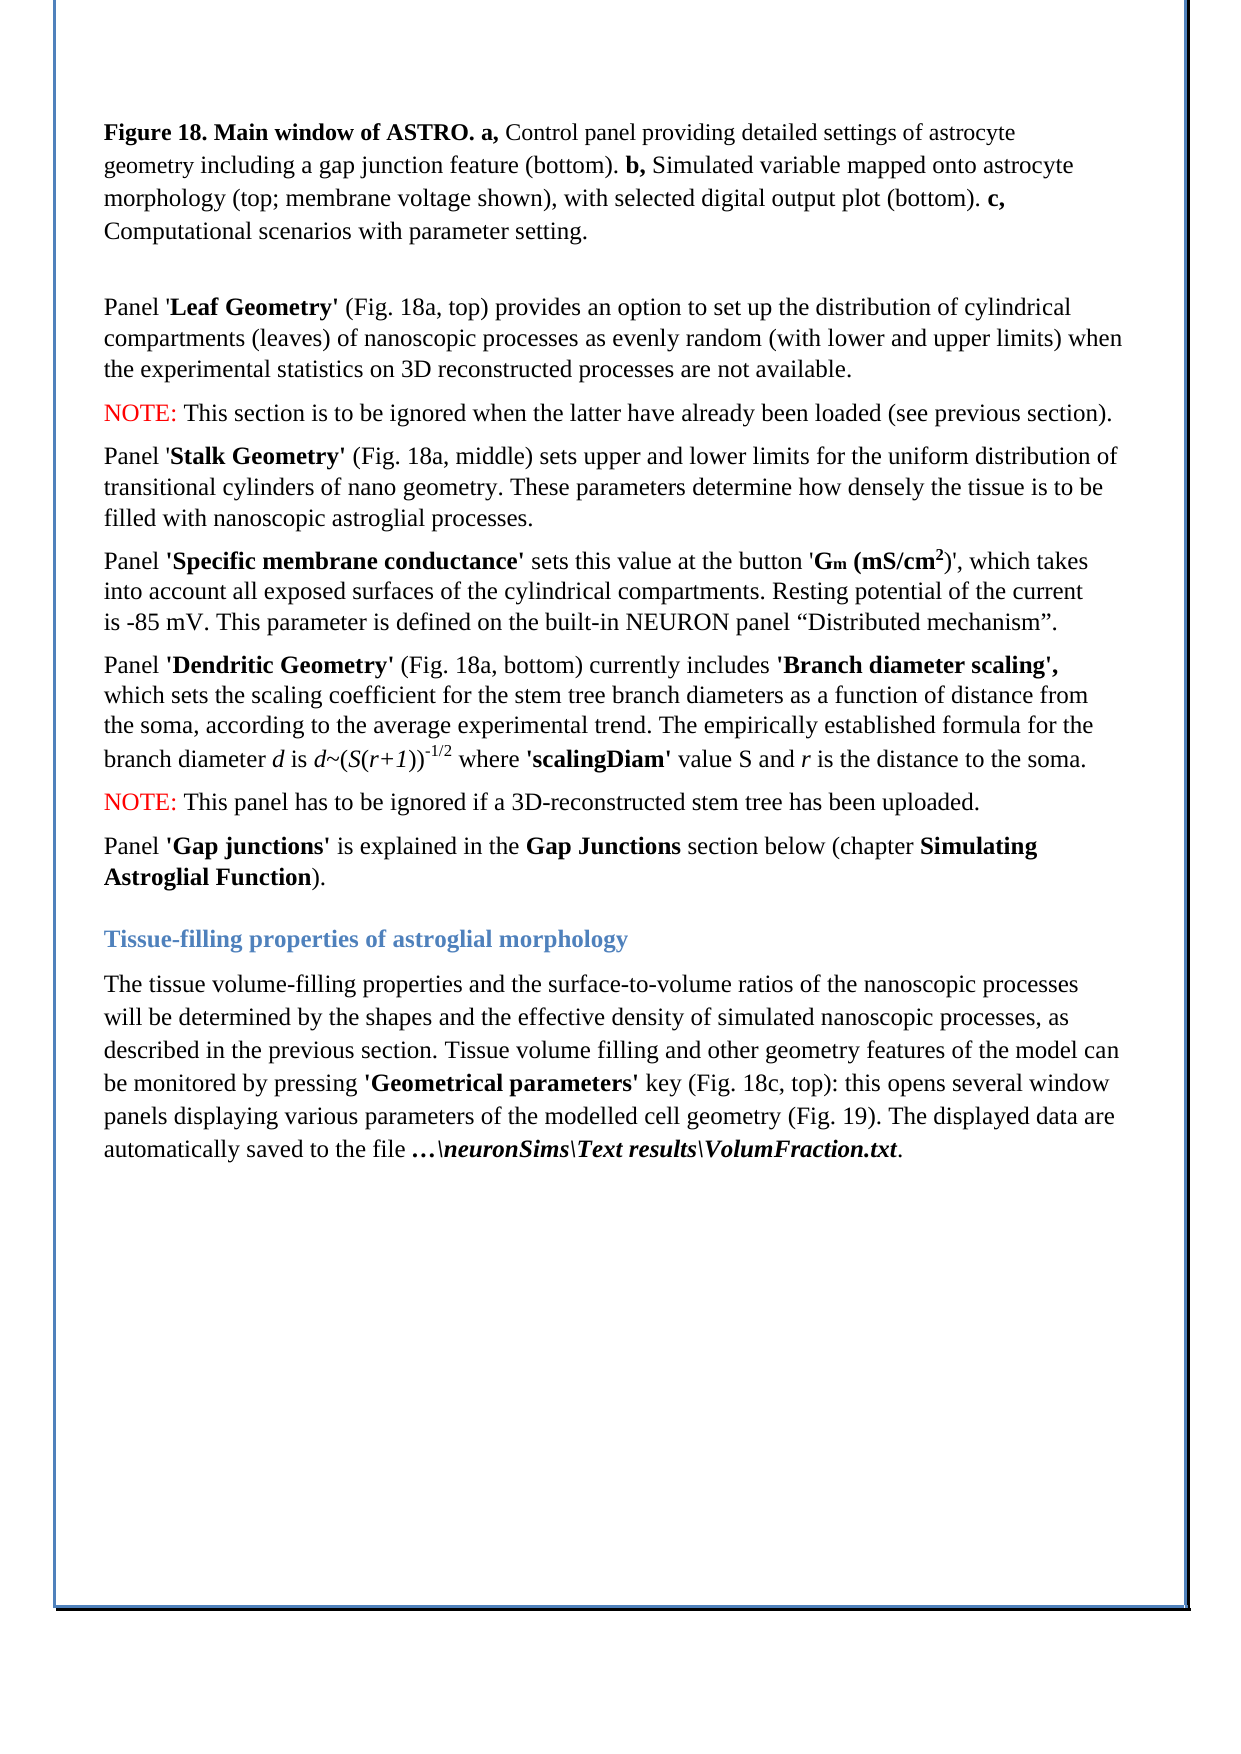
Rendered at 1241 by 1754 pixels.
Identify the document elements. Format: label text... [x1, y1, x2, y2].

text NOTE: This panel has to be ignored if a 3D-reconstructed stem tree has been uploaded. [103, 787, 1154, 816]
text Figure 18. Main window of ASTRO. a, Control panel providing detailed settings of astrocyte geometry including a gap junction feature (bottom). b, Simulated variable mapped onto astrocyte morphology (top; membrane voltage shown), with selected digital output plot (bottom). c, Computational scenarios with parameter setting. [103, 118, 1077, 245]
text Panel 'Stalk Geometry' (Fig. 18a, middle) sets upper and lower limits for the uniform distribution of transitional cylinders of nano geometry. These parameters determine how densely the tissue is to be filled with nanoscopic astroglial processes. [103, 441, 1122, 531]
text Panel 'Leaf Geometry' (Fig. 18a, top) provides an option to set up the distribution of cylindrical compartments (leaves) of nanoscopic processes as evenly random (with lower and upper limits) when the experimental statistics on 3D reconstructed processes are not available. [103, 292, 1127, 383]
text Panel 'Specific membrane conductance' sets this value at the button 'Gm (mS/cm2)', which takes into account all exposed surfaces of the cylindrical compartments. Resting potential of the current is -85 mV. This parameter is defined on the built-in NEURON panel “Distributed mechanism”. [103, 545, 1092, 636]
text Panel 'Gap junctions' is explained in the Gap Junctions section below (chapter Simulating Astroglial Function). [103, 831, 1042, 890]
text NOTE: This section is to be ignored when the latter have already been loaded (see previous section). [103, 398, 1154, 427]
text The tissue volume-filling properties and the surface-to-volume ratios of the nanoscopic processes will be determined by the shapes and the effective density of simulated nanoscopic processes, as described in the previous section. Tissue volume filling and other geometry features of the model can be monitored by pressing 'Geometrical parameters' key (Fig. 18c, top): this opens several window panels displaying various parameters of the modelled cell geometry (Fig. 19). The displayed data are automatically saved to the file …\neuronSims\Text results\VolumFraction.txt. [103, 969, 1124, 1163]
text Tissue-filling properties of astroglial morphology [103, 924, 1154, 953]
text Panel 'Dendritic Geometry' (Fig. 18a, bottom) currently includes 'Branch diameter scaling', which sets the scaling coefficient for the stem tree branch diameters as a function of distance from the soma, according to the average experimental trend. The empirically established formula for the branch diameter d is d~(S(r+1))-1/2 where 'scalingDiam' value S and r is the distance to the soma. [103, 650, 1097, 773]
